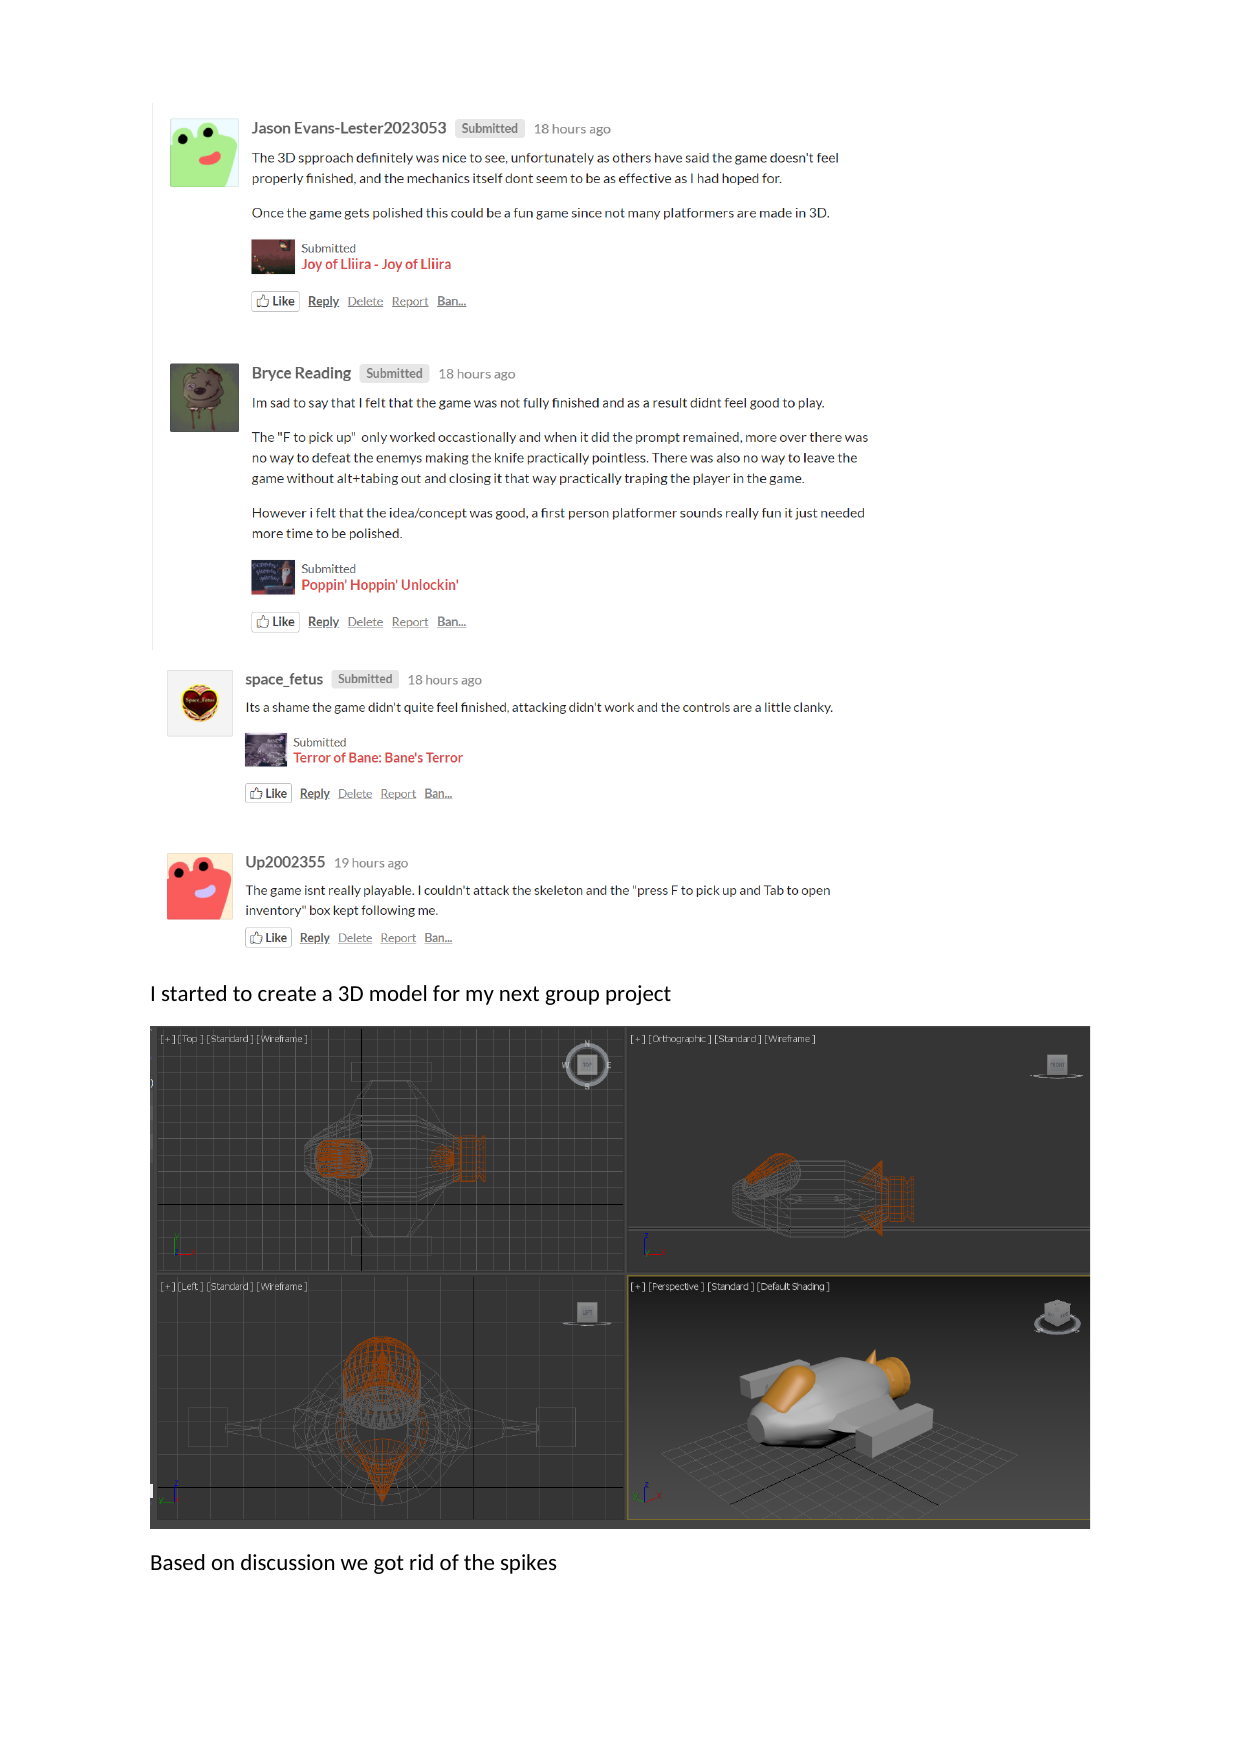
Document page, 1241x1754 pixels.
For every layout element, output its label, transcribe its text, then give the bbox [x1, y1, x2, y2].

picture [150, 103, 892, 650]
text I started to create a 3D model for my next group project [150, 979, 1090, 1007]
picture [150, 651, 865, 961]
picture [150, 1026, 1091, 1529]
text Based on discussion we got rid of the spikes [150, 1548, 1090, 1576]
